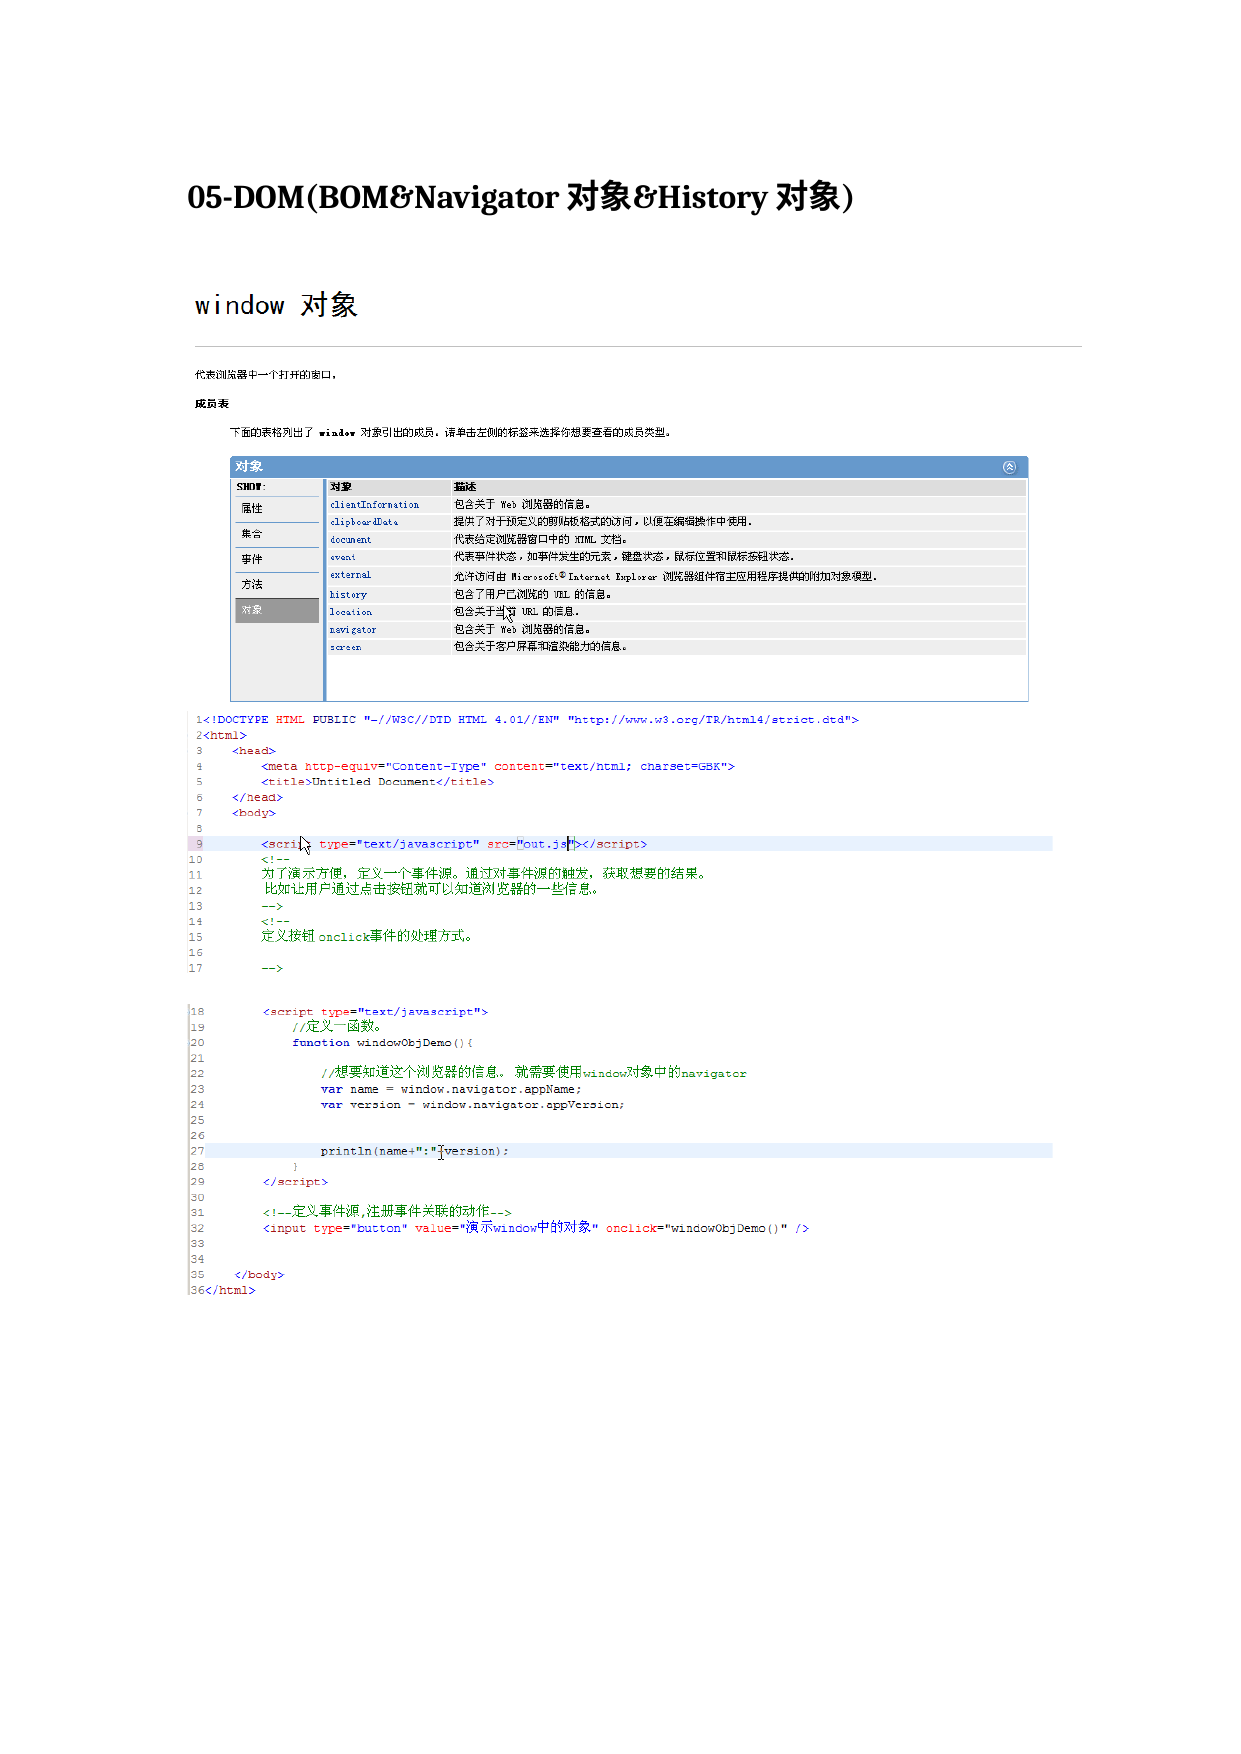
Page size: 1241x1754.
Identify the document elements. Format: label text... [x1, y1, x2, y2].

picture [187, 711, 1053, 973]
subtitle 05-DOM(BOM&Navigator对象&History对象) [187, 162, 1053, 227]
picture [187, 289, 1090, 710]
picture [187, 1004, 1053, 1295]
